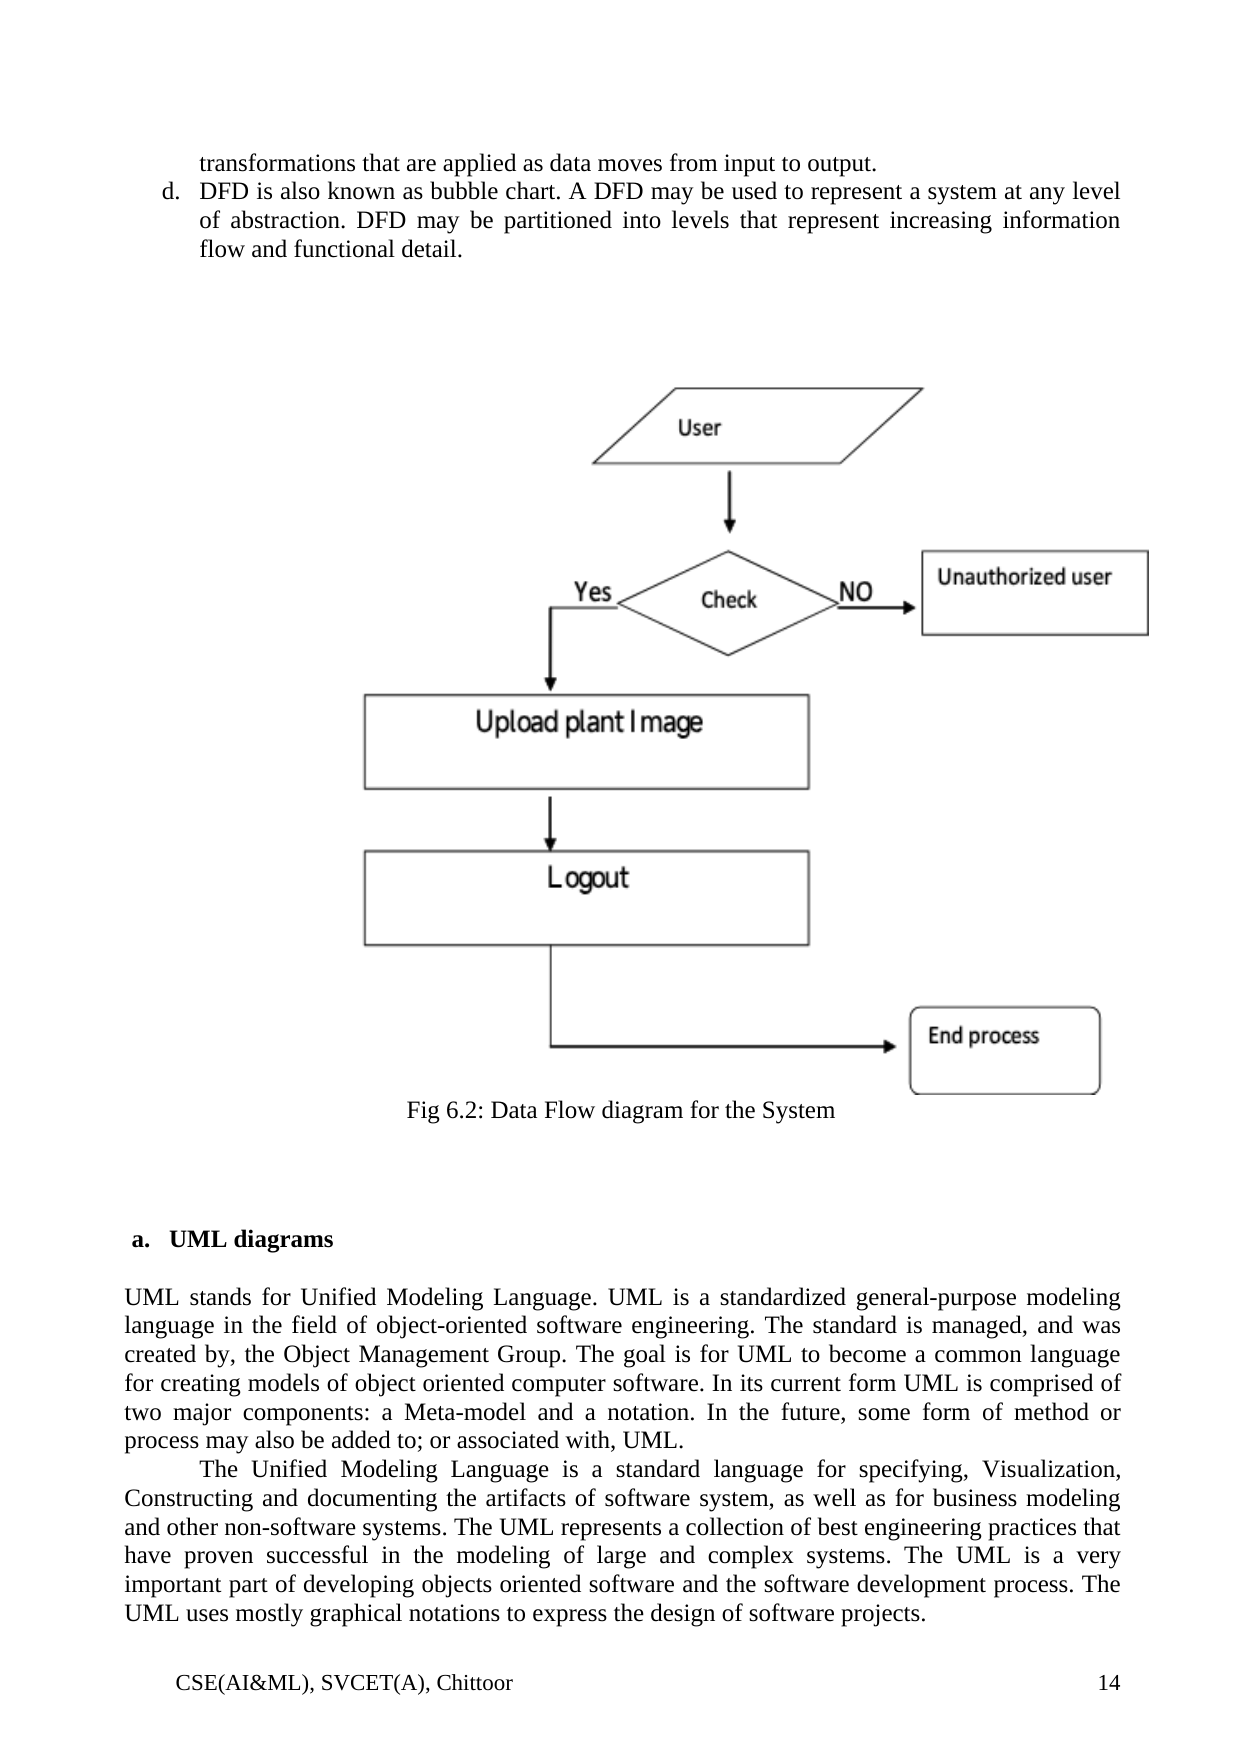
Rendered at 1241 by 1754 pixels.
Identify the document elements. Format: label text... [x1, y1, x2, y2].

text The Unified Modeling Language is a standard language for specifying, Visualization, Constructing and documenting the artifacts of software system, as well as for business modeling and other non-software systems. The UML represents a collection of best engineering practices that have proven successful in the modeling of large and complex systems. The UML is a very important part of developing objects oriented software and the software development process. The UML uses mostly graphical notations to express the design of software projects. [124, 1454, 1122, 1627]
list UML diagrams [131, 1224, 1122, 1253]
picture [212, 363, 1149, 1095]
text Fig 6.2: Data Flow diagram for the System [213, 1095, 1122, 1123]
text UML stands for Unified Modeling Language. UML is a standardized general-purpose modeling language in the field of object-oriented software engineering. The standard is managed, and was created by, the Object Management Group. The goal is for UML to become a common language for creating models of object oriented computer software. In its current form UML is comprised of two major components: a Meta-model and a notation. In the future, some form of method or process may also be added to; or associated with, UML. [124, 1282, 1122, 1454]
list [162, 148, 1122, 176]
list DFD is also known as bubble chart. A DFD may be used to represent a system at any level of abstraction. DFD may be partitioned into levels that represent increasing information flow and functional detail. [162, 176, 1122, 263]
